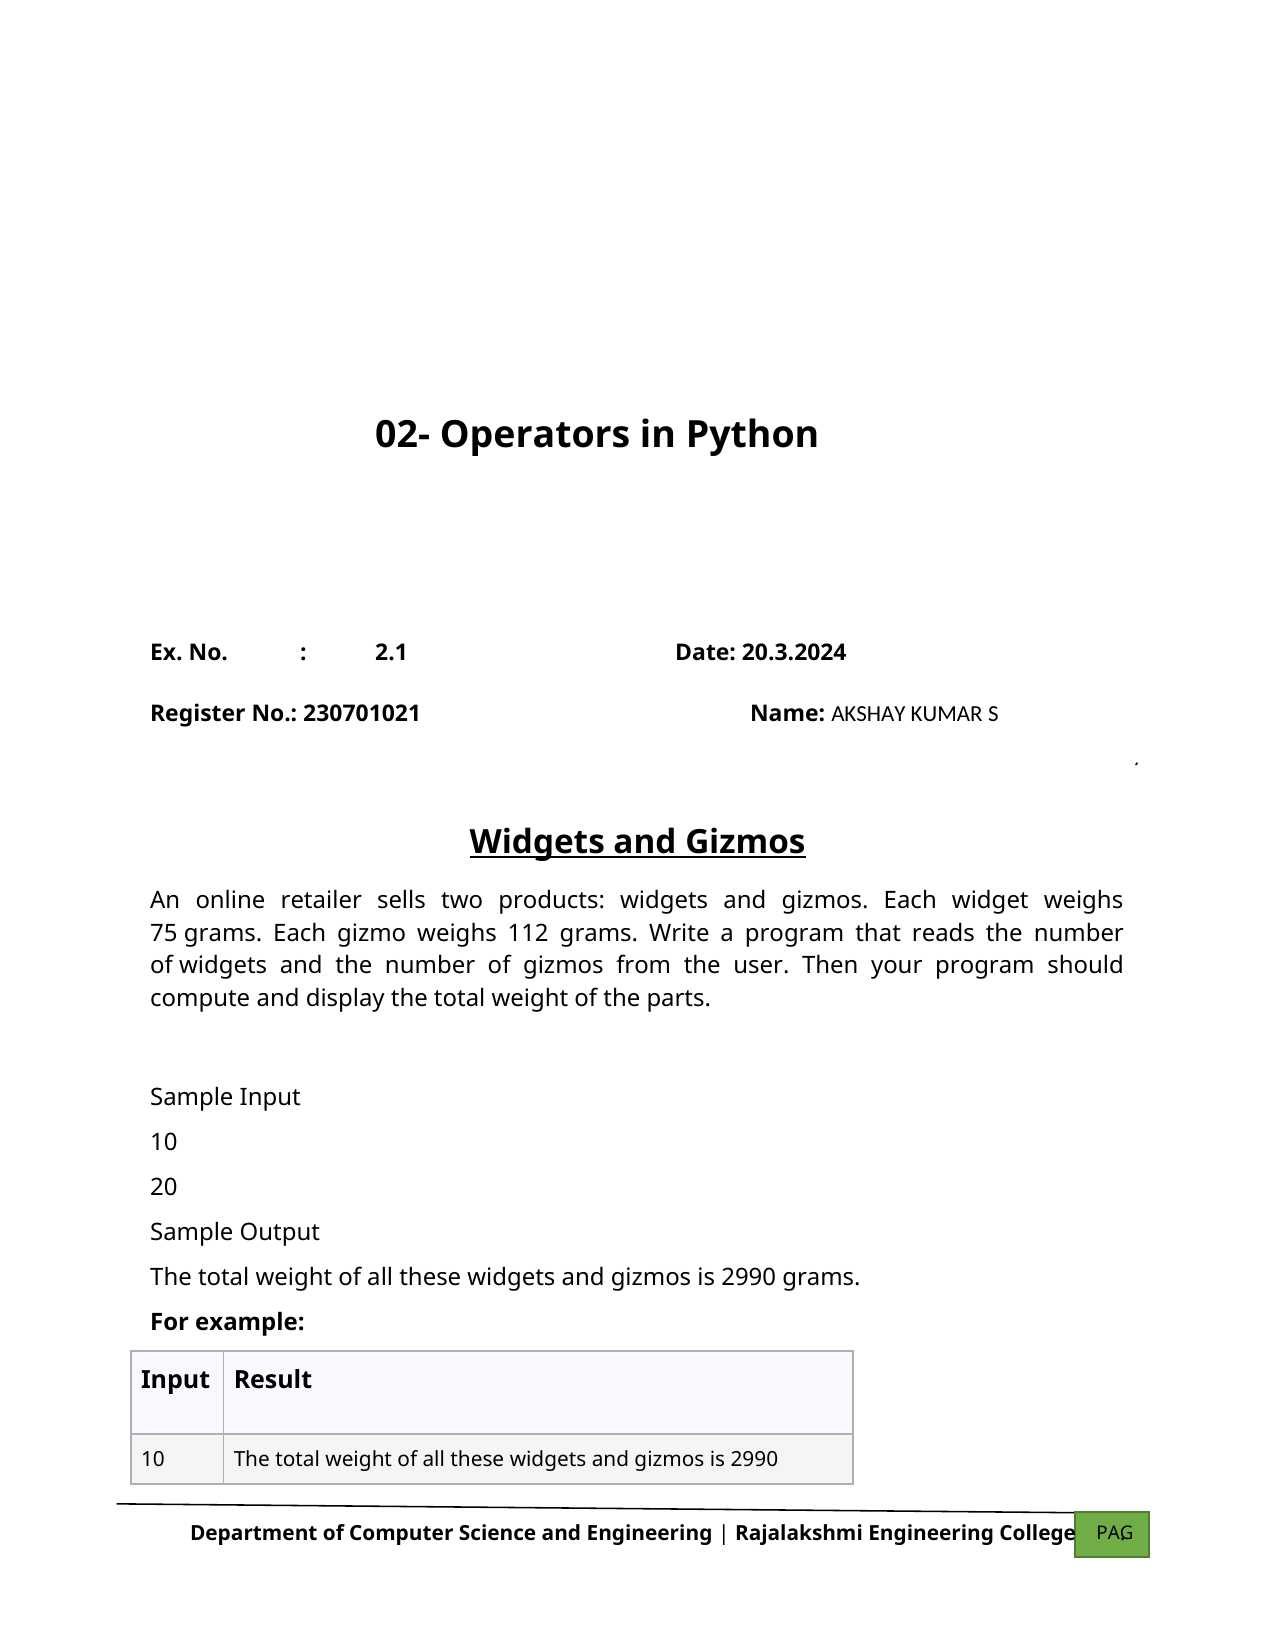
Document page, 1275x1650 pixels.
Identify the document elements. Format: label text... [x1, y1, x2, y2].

text The total weight of all these widgets and gizmos is 2990 grams. [150, 1260, 1125, 1292]
text 20 [150, 1170, 1125, 1202]
text Sample Input [150, 1079, 1125, 1112]
text For example: [150, 1305, 1125, 1338]
text Register No.: 230701021 Name: AKSHAY KUMAR S [150, 697, 1125, 728]
subtitle 02- Operators in Python [300, 407, 1125, 458]
text Sample Output [150, 1215, 1125, 1247]
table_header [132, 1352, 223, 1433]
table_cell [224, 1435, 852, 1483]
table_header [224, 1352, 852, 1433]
text An online retailer sells two products: widgets and gizmos. Each widget weighs 75 grams. Each gizmo weighs 112 grams. Write a program that reads the number of widgets and the number of gizmos from the user. Then your program should compute and display the total weight of the parts. [150, 883, 1125, 1013]
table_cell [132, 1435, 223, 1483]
text Ex. No. : 2.1 Date: 20.3.2024 [150, 636, 1125, 667]
text 10 [150, 1124, 1125, 1157]
text Widgets and Gizmos [150, 817, 1125, 863]
